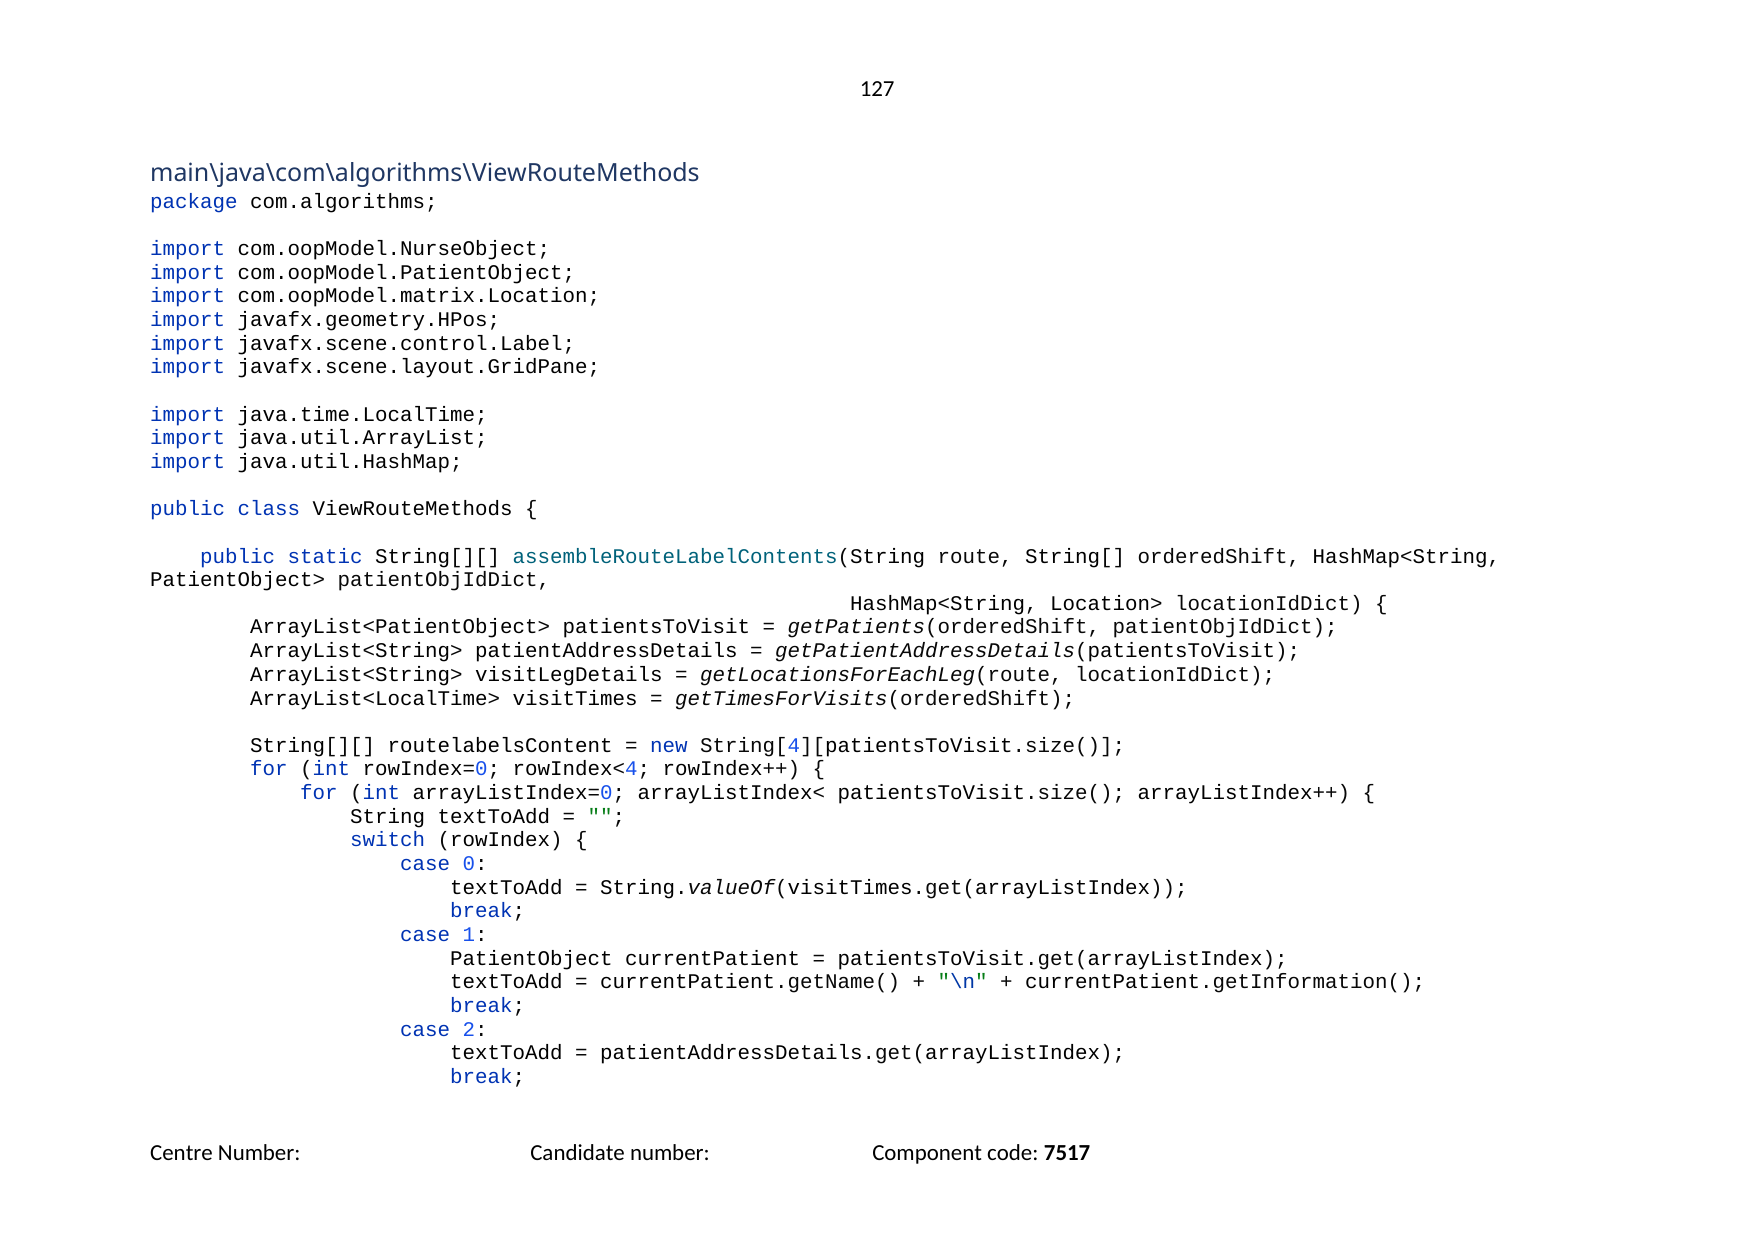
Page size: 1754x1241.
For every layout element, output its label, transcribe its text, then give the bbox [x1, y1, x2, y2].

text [150, 191, 1604, 1089]
subtitle main\java\com\algorithms\ViewRouteMethods [150, 154, 1604, 188]
